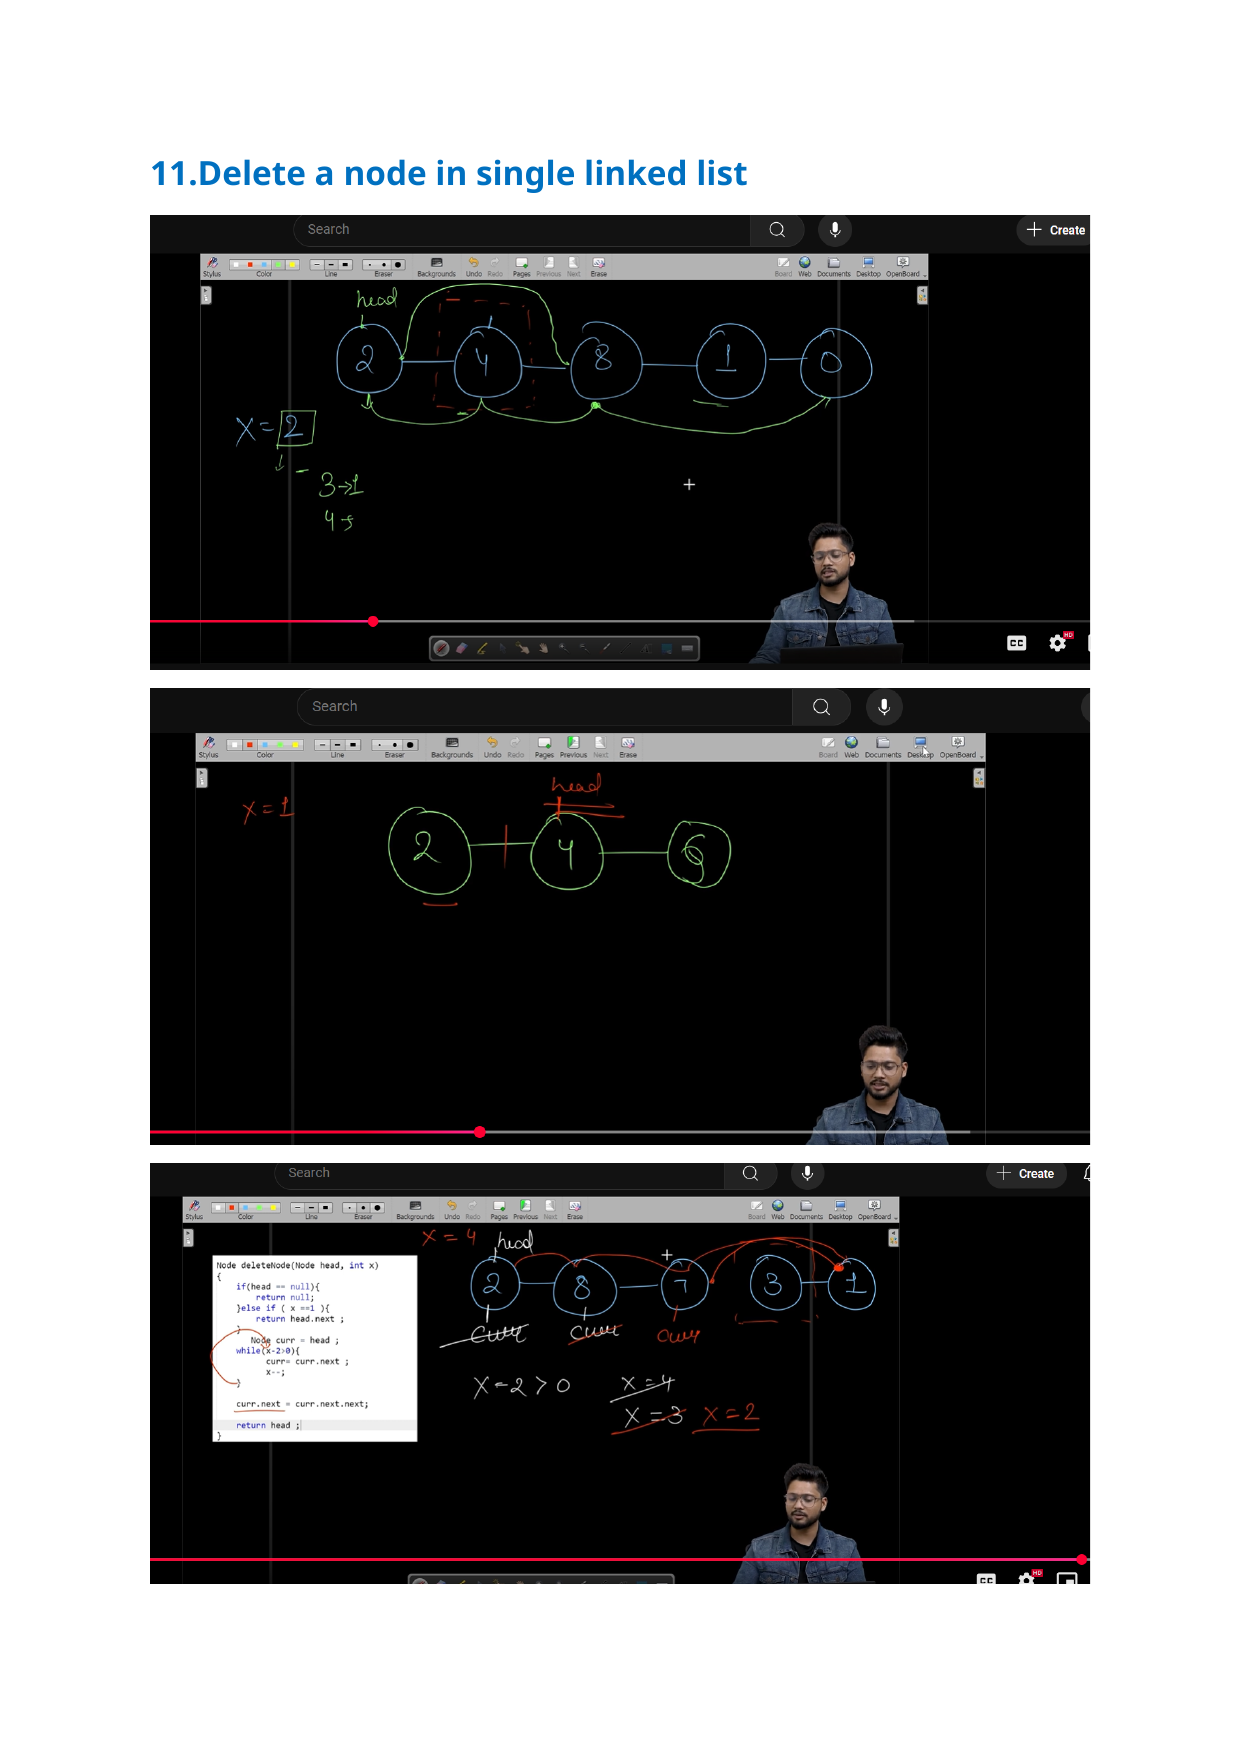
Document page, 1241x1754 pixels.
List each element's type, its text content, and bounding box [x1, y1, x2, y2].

picture [150, 688, 1091, 1145]
text 11.Delete a node in single linked list [150, 150, 1090, 195]
picture [150, 215, 1091, 670]
picture [150, 1163, 1091, 1584]
